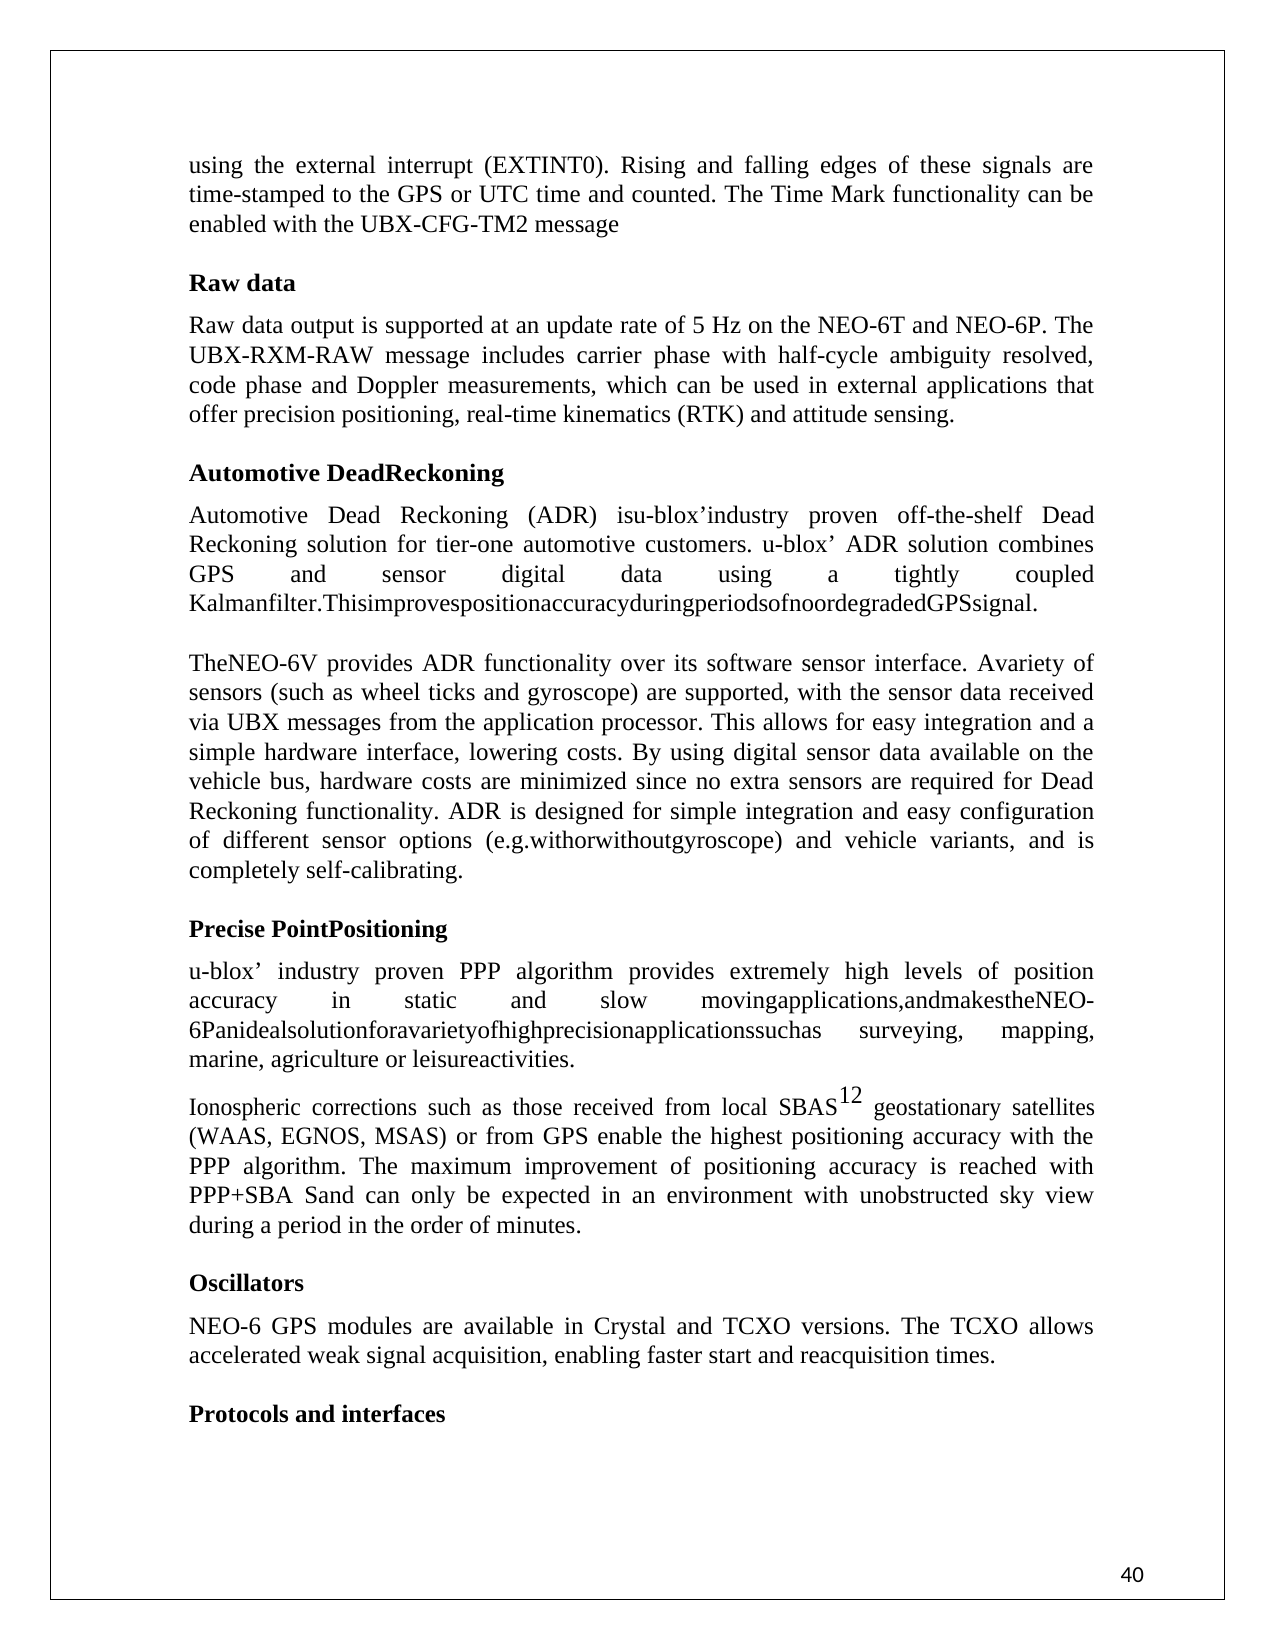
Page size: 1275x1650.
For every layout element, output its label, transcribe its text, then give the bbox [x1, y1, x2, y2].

text u-blox’ industry proven PPP algorithm provides extremely high levels of position accuracy in static and slow movingapplications,andmakestheNEO-6Panidealsolutionforavarietyofhighprecisionapplicationssuchas surveying, mapping, marine, agriculture or leisureactivities. [189, 956, 1095, 1073]
subtitle Raw data [189, 268, 1095, 297]
subtitle Automotive DeadReckoning [189, 458, 1095, 487]
subtitle Protocols and interfaces [189, 1399, 1095, 1428]
text Raw data output is supported at an update rate of 5 Hz on the NEO-6T and NEO-6P. The UBX-RXM-RAW message includes carrier phase with half-cycle ambiguity resolved, code phase and Doppler measurements, which can be used in external applications that offer precision positioning, real-time kinematics (RTK) and attitude sensing. [189, 311, 1095, 428]
subtitle Precise PointPositioning [189, 914, 1095, 942]
text TheNEO-6V provides ADR functionality over its software sensor interface. Avariety of sensors (such as wheel ticks and gyroscope) are supported, with the sensor data received via UBX messages from the application processor. This allows for easy integration and a simple hardware interface, lowering costs. By using digital sensor data available on the vehicle bus, hardware costs are minimized since no extra sensors are required for Dead Reckoning functionality. ADR is designed for simple integration and easy configuration of different sensor options (e.g.withorwithoutgyroscope) and vehicle variants, and is completely self-calibrating. [189, 648, 1095, 884]
text Automotive Dead Reckoning (ADR) isu-blox’industry proven off-the-shelf Dead Reckoning solution for tier-one automotive customers. u-blox’ ADR solution combines GPS and sensor digital data using a tightly coupled Kalmanfilter.ThisimprovespositionaccuracyduringperiodsofnoordegradedGPSsignal. [189, 500, 1095, 617]
subtitle Oscillators [189, 1268, 1095, 1297]
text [189, 150, 1095, 238]
text Ionospheric corrections such as those received from local SBAS12 geostationary satellites (WAAS, EGNOS, MSAS) or from GPS enable the highest positioning accuracy with the PPP algorithm. The maximum improvement of positioning accuracy is reached with PPP+SBA Sand can only be expected in an environment with unobstructed sky view during a period in the order of minutes. [189, 1080, 1095, 1239]
text NEO-6 GPS modules are available in Crystal and TCXO versions. The TCXO allows accelerated weak signal acquisition, enabling faster start and reacquisition times. [189, 1311, 1095, 1369]
